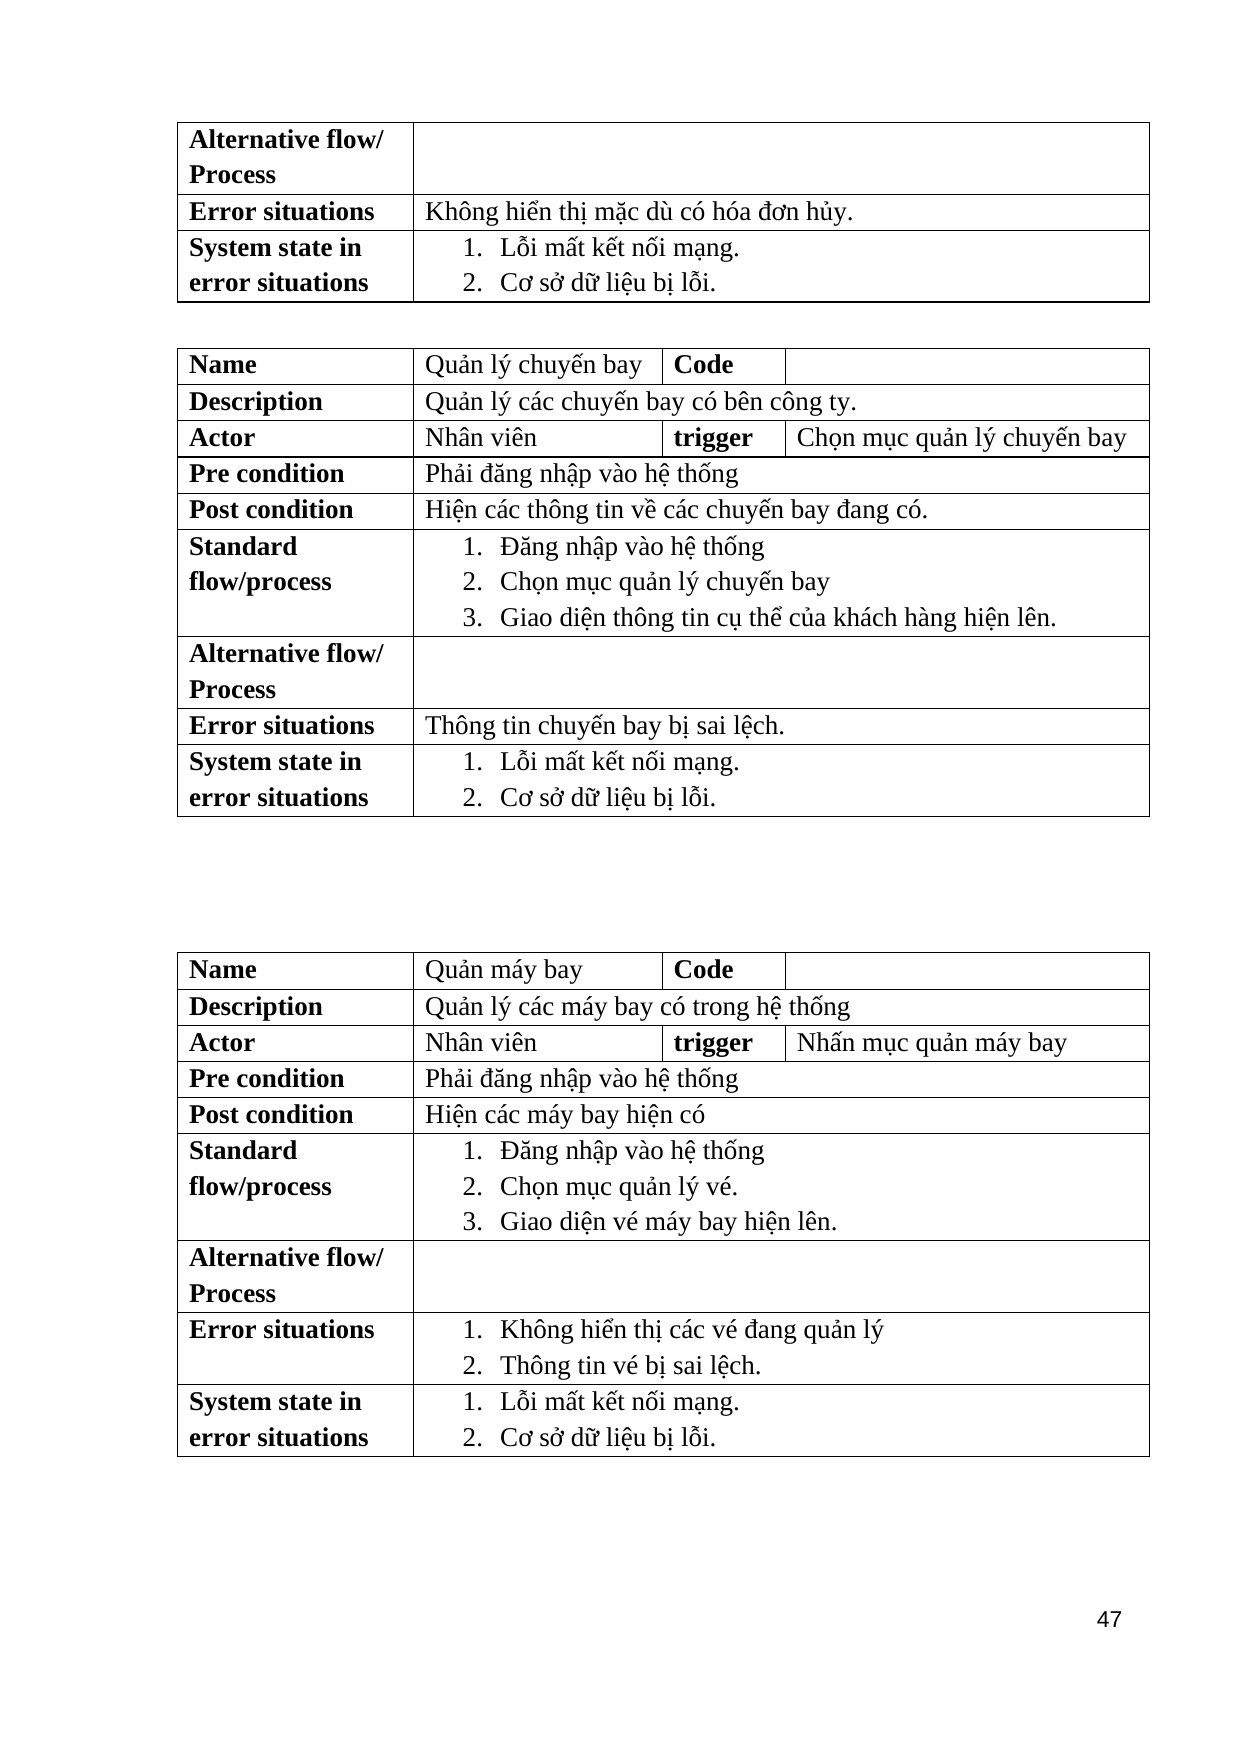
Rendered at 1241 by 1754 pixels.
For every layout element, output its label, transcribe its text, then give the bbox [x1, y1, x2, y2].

table_cell Không hiển thị mặc dù có hóa đơn hủy. [414, 195, 1149, 230]
table_cell Thông tin chuyến bay bị sai lệch. [414, 709, 1149, 744]
table_cell Quản lý các máy bay có trong hệ thống [414, 990, 1149, 1025]
table_cell Error situations [178, 1313, 413, 1384]
table_header [786, 349, 1149, 384]
table_cell Pre condition [178, 1062, 413, 1097]
table_cell Đăng nhập vào hệ thống Chọn mục quản lý chuyến bay Giao diện thông tin cụ thể của khách hàng hiện lên. [414, 530, 1149, 636]
table_header Quản lý chuyến bay [414, 349, 662, 384]
table_cell Chọn mục quản lý chuyến bay [786, 421, 1149, 456]
table_cell Lỗi mất kết nối mạng. Cơ sở dữ liệu bị lỗi. [414, 1385, 1149, 1456]
table_cell Description [178, 990, 413, 1025]
table_cell Actor [178, 421, 413, 456]
table_cell Phải đăng nhập vào hệ thống [414, 458, 1149, 492]
table_cell trigger [663, 421, 785, 456]
table_cell Không hiển thị các vé đang quản lý Thông tin vé bị sai lệch. [414, 1313, 1149, 1384]
table_cell Alternative flow/ Process [178, 1241, 413, 1312]
table_cell [414, 1241, 1149, 1312]
table_cell Standard flow/process [178, 530, 413, 636]
table_header Quản máy bay [414, 953, 662, 989]
table_header Name [178, 953, 413, 989]
table_cell Error situations [178, 709, 413, 744]
table_cell Description [178, 385, 413, 420]
table_cell Pre condition [178, 458, 413, 492]
table_cell trigger [663, 1026, 785, 1061]
table_cell Actor [178, 1026, 413, 1061]
table_cell Phải đăng nhập vào hệ thống [414, 1062, 1149, 1097]
table_cell [414, 123, 1149, 194]
table_header Code [663, 349, 785, 384]
table_cell Standard flow/process [178, 1134, 413, 1240]
table_cell Alternative flow/ Process [178, 637, 413, 708]
table_cell Hiện các máy bay hiện có [414, 1098, 1149, 1133]
table_cell Lỗi mất kết nối mạng. Cơ sở dữ liệu bị lỗi. [414, 745, 1149, 816]
table_cell Post condition [178, 1098, 413, 1133]
table_header [786, 953, 1149, 989]
table_cell [414, 637, 1149, 708]
table_cell Lỗi mất kết nối mạng. Cơ sở dữ liệu bị lỗi. [414, 231, 1149, 301]
table_cell Nhân viên [414, 1026, 662, 1061]
table_cell Hiện các thông tin về các chuyến bay đang có. [414, 494, 1149, 528]
table_cell Error situations [178, 195, 413, 230]
table_header Code [663, 953, 785, 989]
table_cell Quản lý các chuyến bay có bên công ty. [414, 385, 1149, 420]
table_cell System state in error situations [178, 231, 413, 301]
table_header Name [178, 349, 413, 384]
table_cell Alternative flow/ Process [178, 123, 413, 194]
table_cell Post condition [178, 494, 413, 528]
table_cell System state in error situations [178, 745, 413, 816]
table_cell Nhấn mục quản máy bay [786, 1026, 1149, 1061]
table_cell System state in error situations [178, 1385, 413, 1456]
table_cell Nhân viên [414, 421, 662, 456]
table_cell Đăng nhập vào hệ thống Chọn mục quản lý vé. Giao diện vé máy bay hiện lên. [414, 1134, 1149, 1240]
